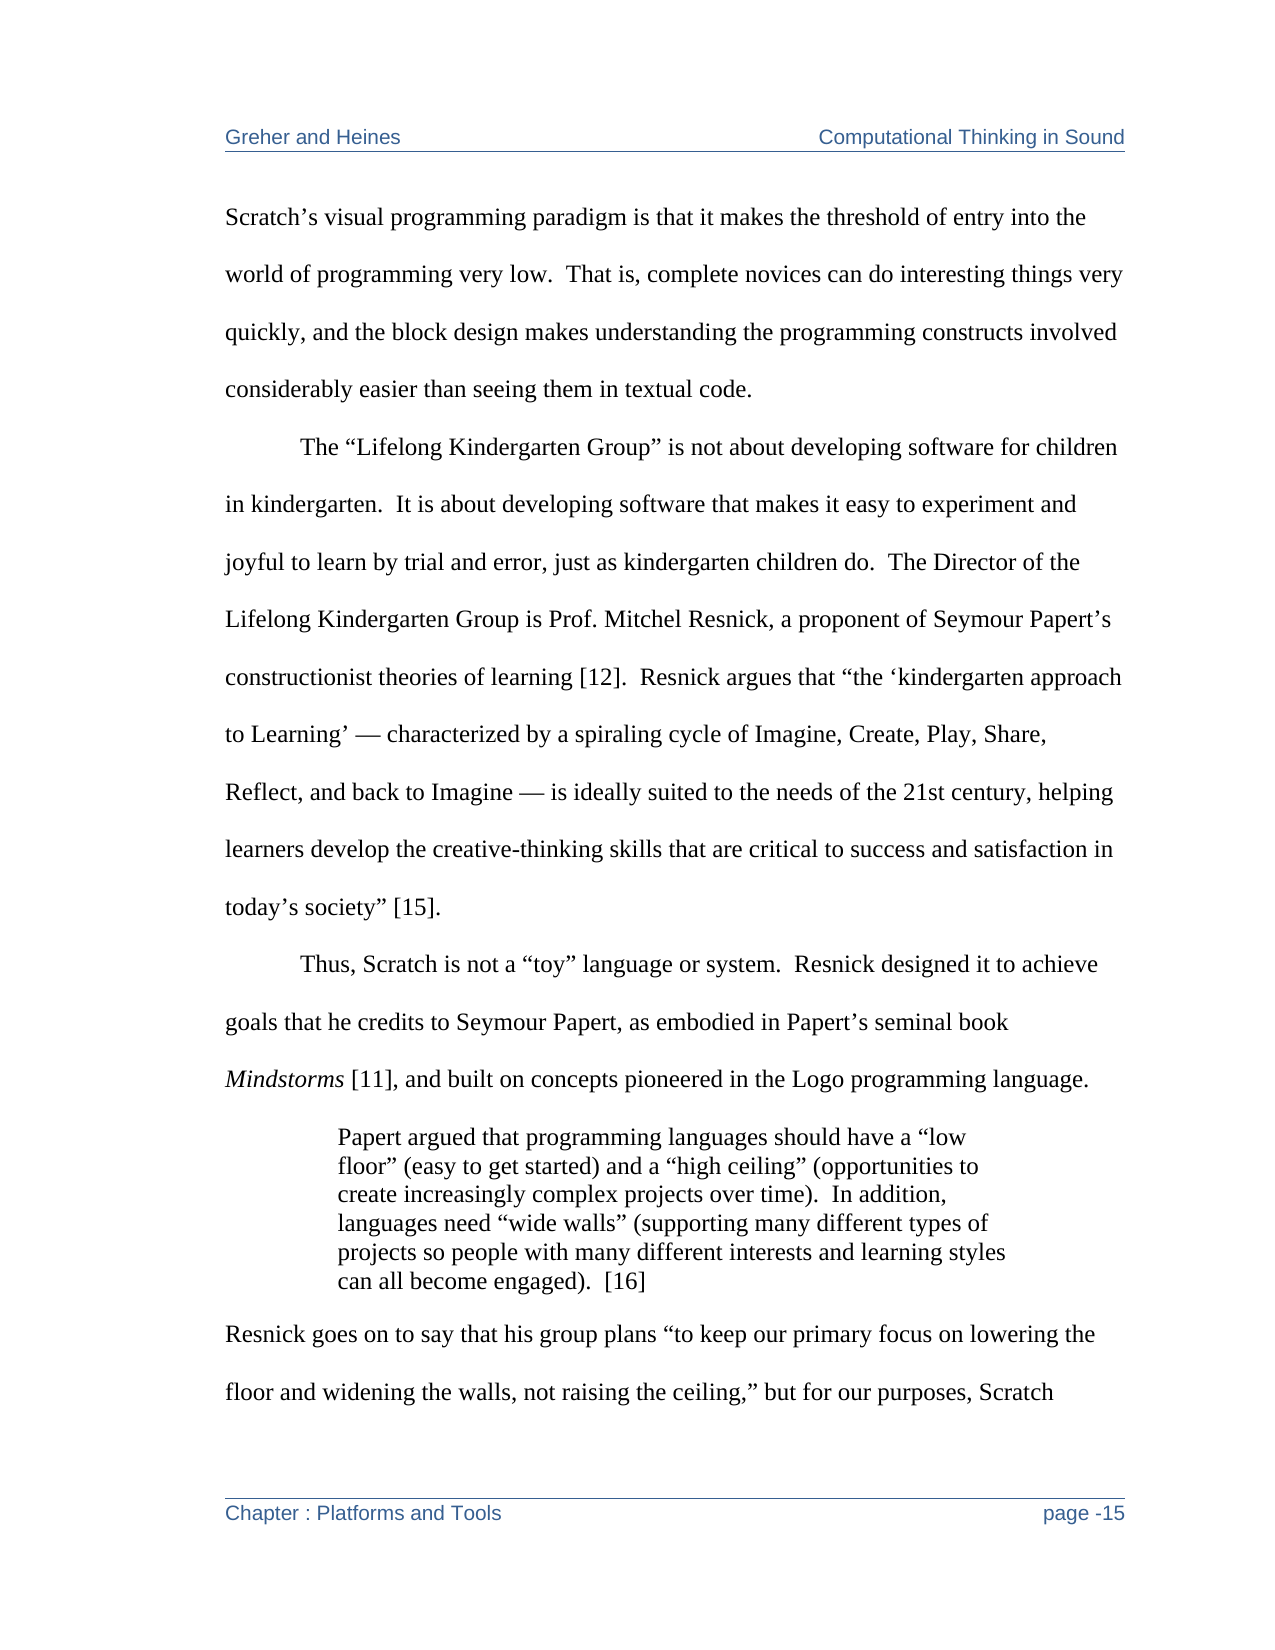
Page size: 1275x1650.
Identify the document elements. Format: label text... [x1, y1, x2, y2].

text The “Lifelong Kindergarten Group” is not about developing software for children in kindergarten. It is about developing software that makes it easy to experiment and joyful to learn by trial and error, just as kindergarten children do. The Director of the Lifelong Kindergarten Group is Prof. Mitchel Resnick, a proponent of Seymour Papert’s constructionist theories of learning [12]. Resnick argues that “the ‘kindergarten approach to Learning’ — characterized by a spiraling cycle of Imagine, Create, Play, Share, Reflect, and back to Imagine — is ideally suited to the needs of the 21st century, helping learners develop the creative-thinking skills that are critical to success and satisfaction in today’s society” [15]. [225, 432, 1125, 921]
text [225, 202, 1125, 403]
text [225, 1319, 1125, 1406]
text Papert argued that programming languages should have a “low floor” (easy to get started) and a “high ceiling” (opportunities to create increasingly complex projects over time). In addition, languages need “wide walls” (supporting many different types of projects so people with many different interests and learning styles can all become engaged). [16] [337, 1122, 1012, 1294]
text Thus, Scratch is not a “toy” language or system. Resnick designed it to achieve goals that he credits to Seymour Papert, as embodied in Papert’s seminal book Mindstorms [11], and built on concepts pioneered in the Logo programming language. [225, 949, 1125, 1093]
